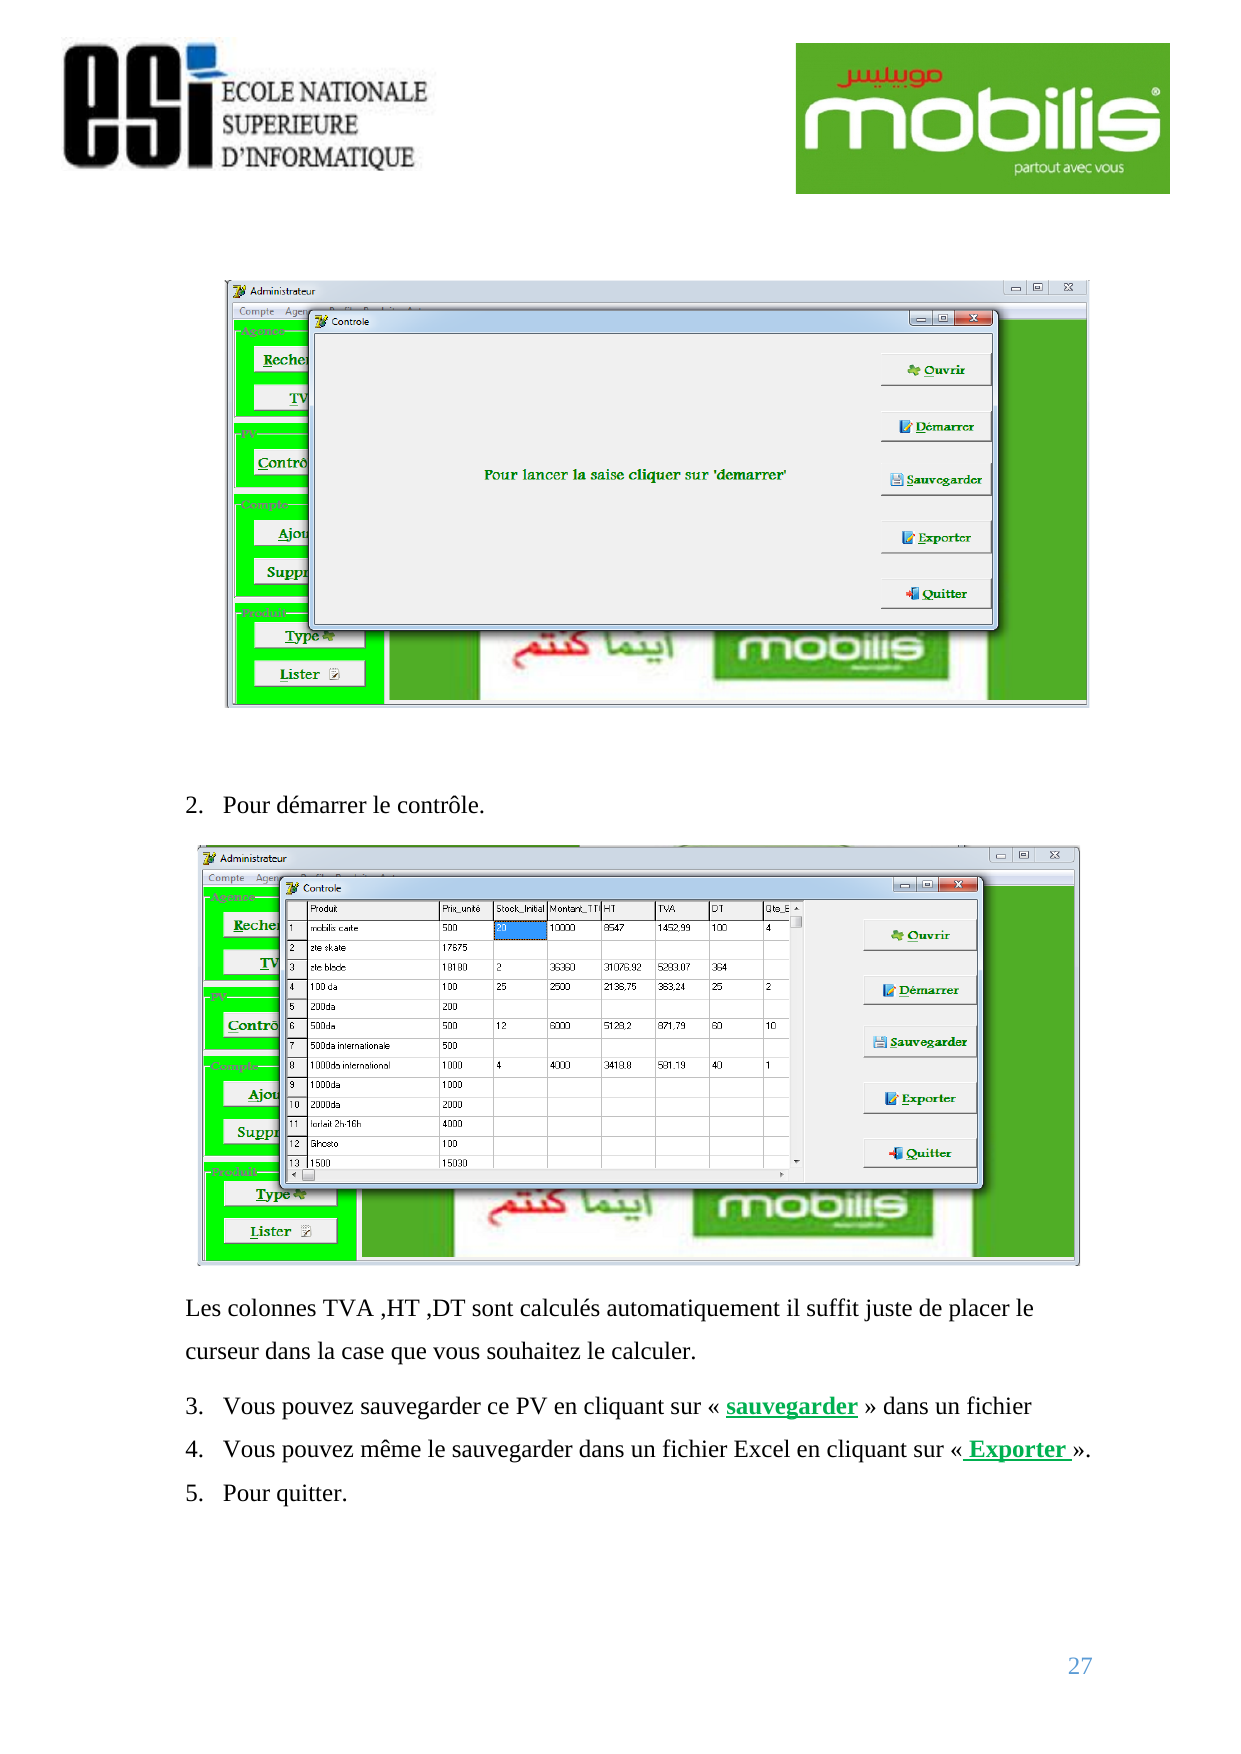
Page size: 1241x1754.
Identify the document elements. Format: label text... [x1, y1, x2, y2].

list Vous pouvez même le sauvegarder dans un fichier Excel en cliquant sur « Exporter ». [185, 1434, 1093, 1463]
picture [61, 37, 438, 171]
text Les colonnes TVA ,HT ,DT sont calculés automatiquement il suffit juste de placer le curseur dans la case que vous souhaitez le calculer. [185, 1293, 1093, 1364]
list Vous pouvez sauvegarder ce PV en cliquant sur « sauvegarder » dans un fichier [185, 1391, 1093, 1420]
list Pour démarrer le contrôle. [185, 790, 1093, 818]
picture [795, 43, 1170, 194]
list Pour quitter. [185, 1478, 1093, 1506]
picture [224, 280, 1090, 708]
picture [197, 845, 1081, 1266]
